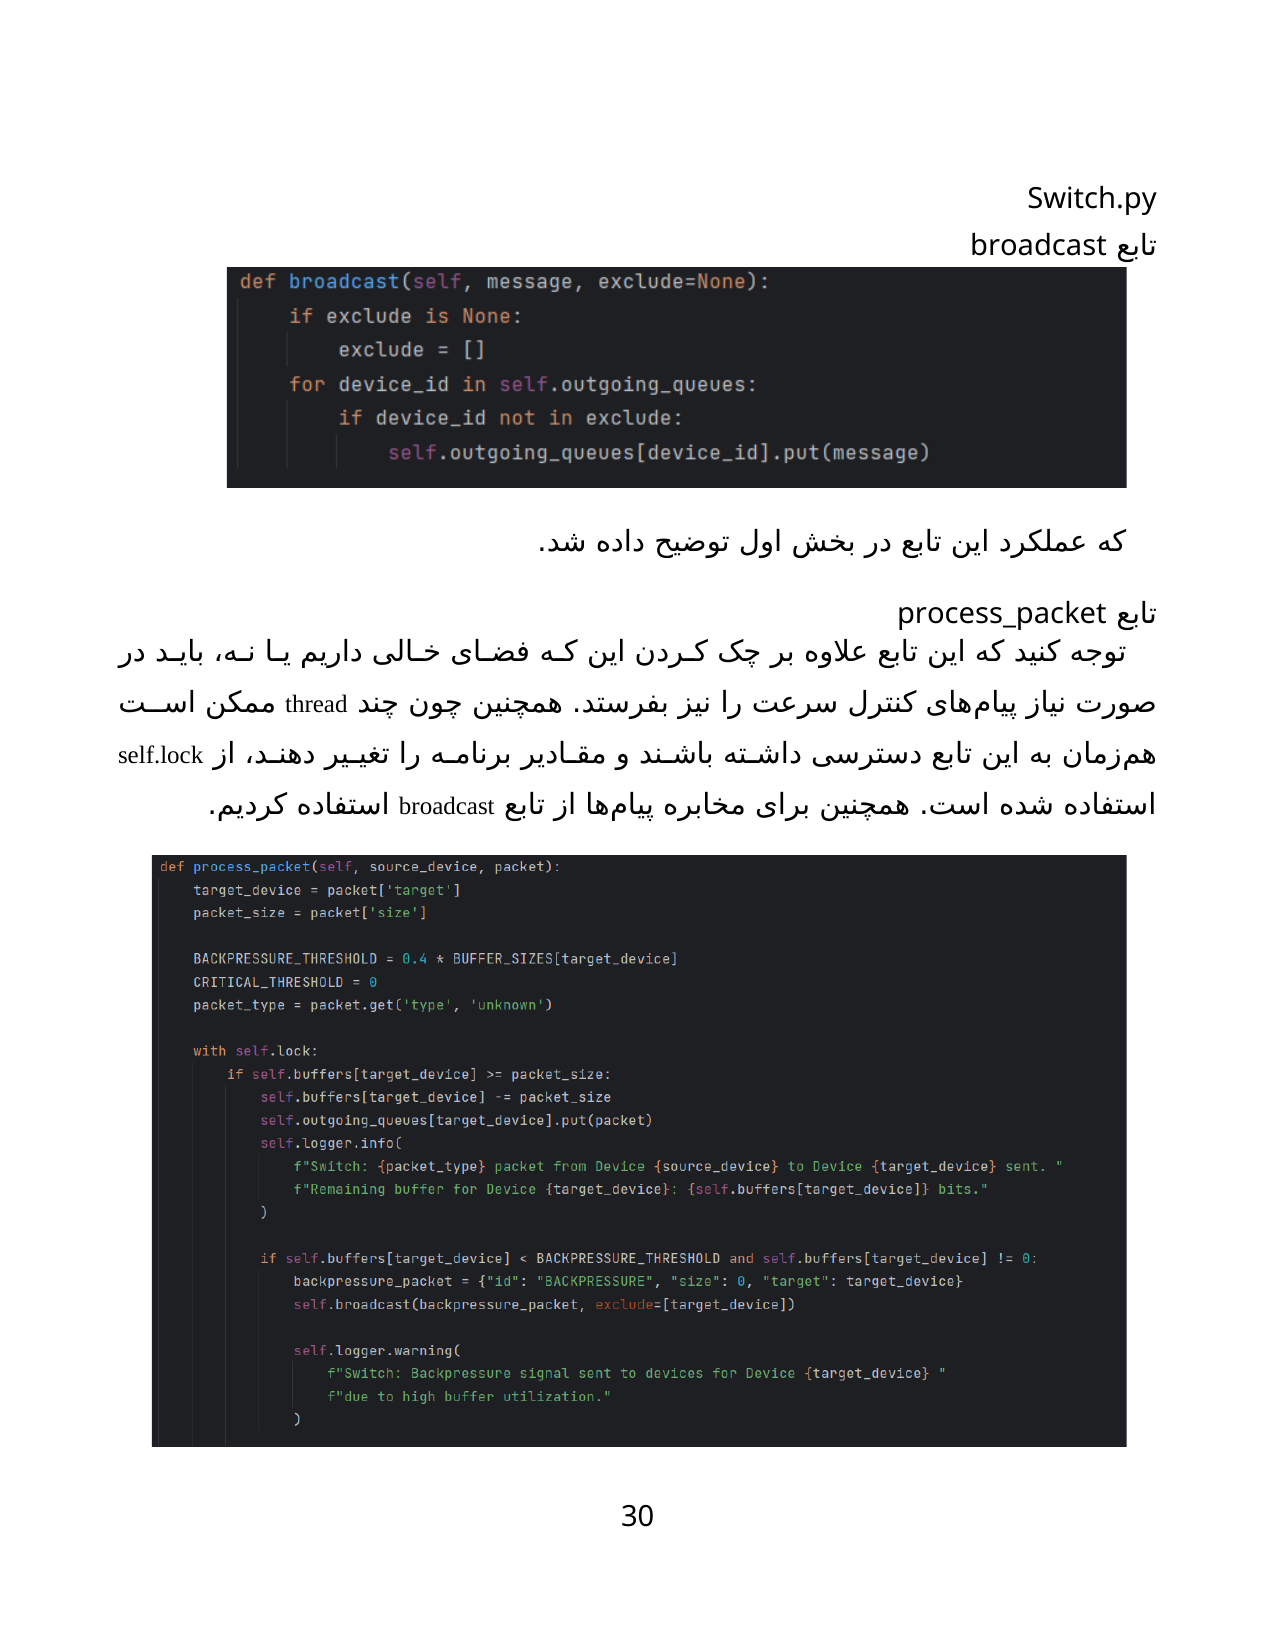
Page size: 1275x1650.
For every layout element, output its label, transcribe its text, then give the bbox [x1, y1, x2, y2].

text که عملکرد این تابع در بخش اول توضیح داده شد. [118, 524, 1157, 558]
picture [226, 267, 1127, 488]
subtitle Switch.py [118, 177, 1157, 217]
text توجه کنید که این تابع علاوه بر چک کردن این که فضای خالی داریم یا نه، باید در صورت نیاز پیام‌های کنترل سرعت را نیز بفرستد. همچنین چون چند thread ممکن است هم‌زمان به این تابع دسترسی داشته باشند و مقادیر برنامه را تغییر دهند، از self.lock استفاده شده است. همچنین برای مخابره پیام‌ها از تابع broadcast استفاده کردیم. [118, 635, 1157, 822]
picture [151, 855, 1127, 1447]
subtitle تابع process_packet [118, 592, 1157, 632]
subtitle تابع broadcast [118, 224, 1157, 264]
